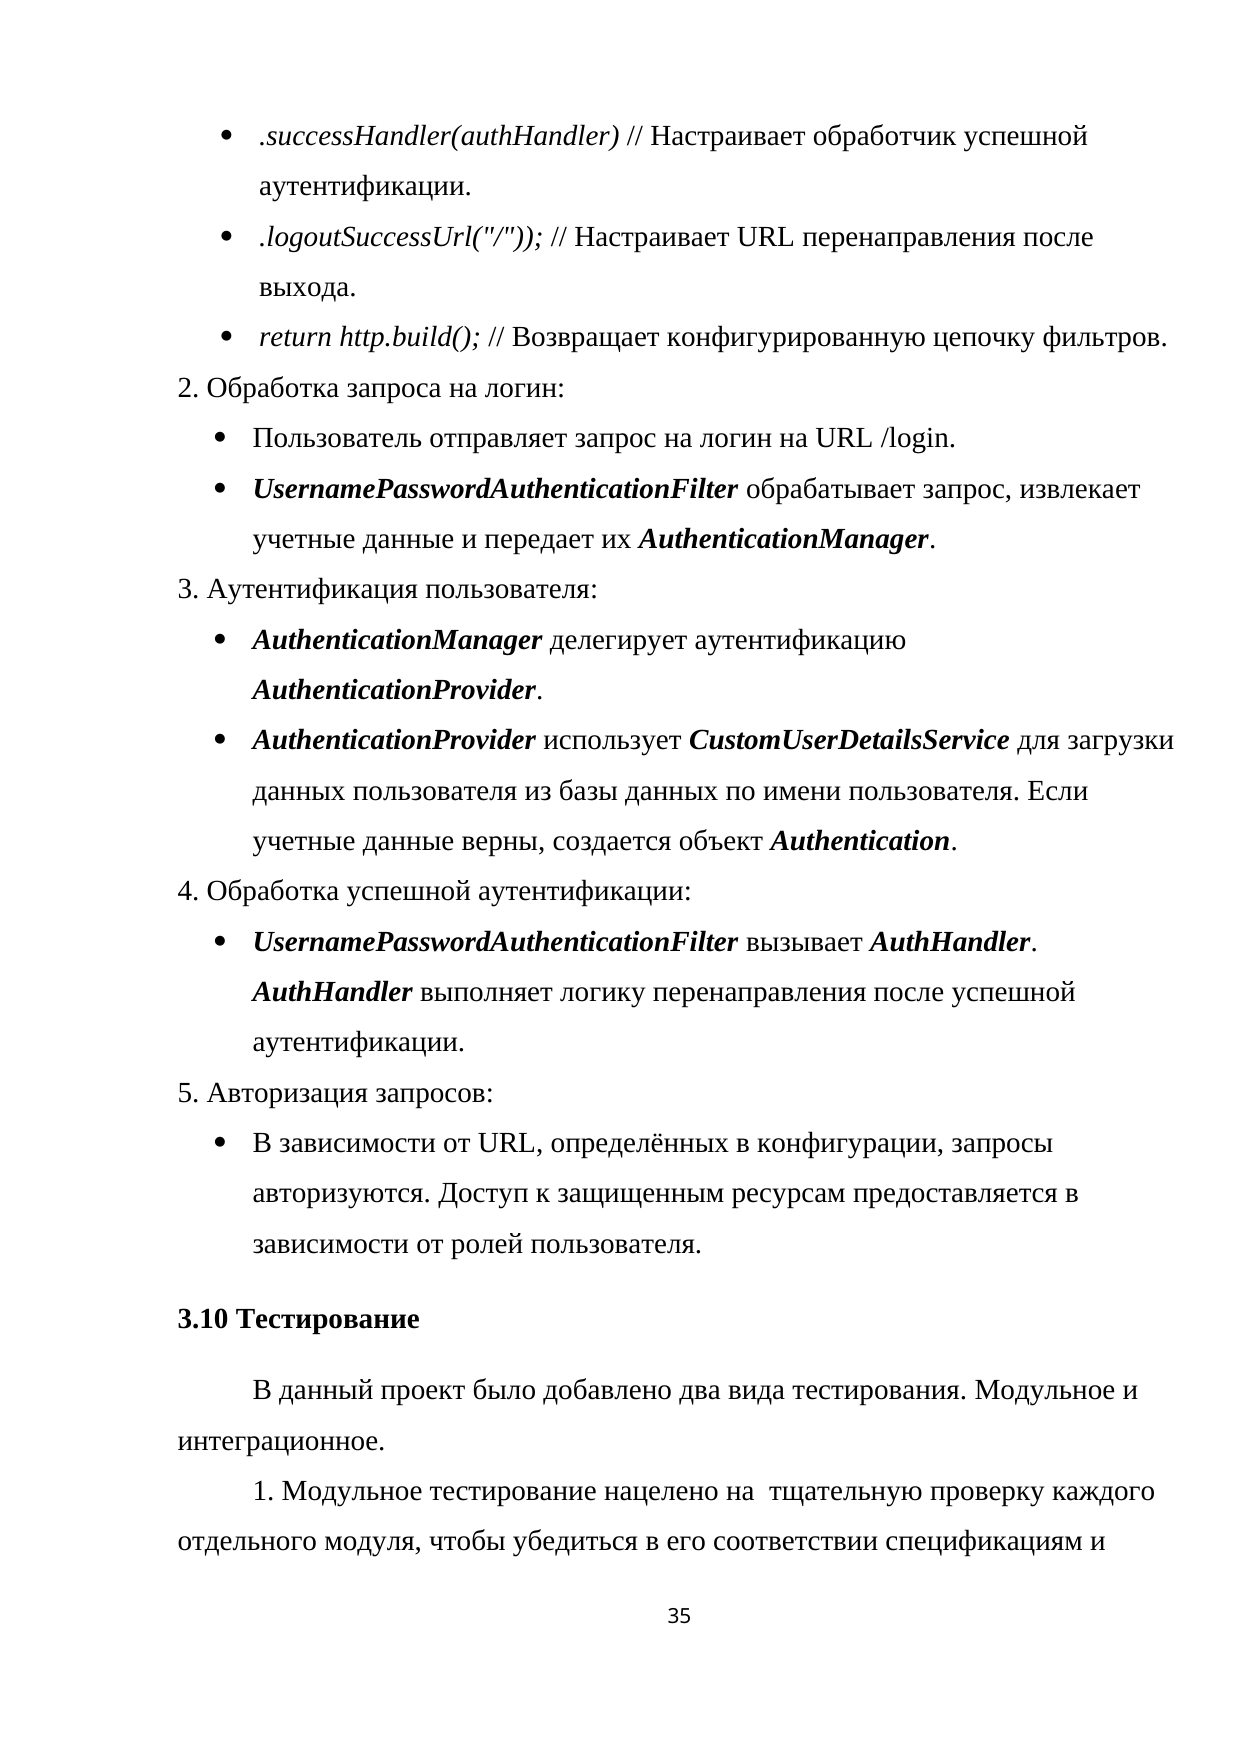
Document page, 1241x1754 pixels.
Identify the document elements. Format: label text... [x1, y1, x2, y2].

list .successHandler(authHandler) // Настраивает обработчик успешной аутентификации. [221, 118, 1181, 202]
text 3. Аутентификация пользователя: [177, 571, 1181, 605]
list UsernamePasswordAuthenticationFilter вызывает AuthHandler. AuthHandler выполняет логику перенаправления после успешной аутентификации. [215, 924, 1181, 1058]
list .logoutSuccessUrl("/")); // Настраивает URL перенаправления после выхода. [221, 219, 1181, 303]
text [177, 1473, 1181, 1557]
list Пользователь отправляет запрос на логин на URL /login. [215, 420, 1181, 454]
list return http.build(); // Возвращает конфигурированную цепочку фильтров. [221, 319, 1181, 353]
text 2. Обработка запроса на логин: [177, 370, 1181, 403]
text 5. Авторизация запросов: [177, 1075, 1181, 1108]
text В данный проект было добавлено два вида тестирования. Модульное и интеграционное. [177, 1372, 1181, 1456]
text 4. Обработка успешной аутентификации: [177, 873, 1181, 907]
text 3.10 Тестирование [177, 1301, 1181, 1335]
list UsernamePasswordAuthenticationFilter обрабатывает запрос, извлекает учетные данные и передает их AuthenticationManager. [215, 471, 1181, 555]
list AuthenticationManager делегирует аутентификацию AuthenticationProvider. [215, 622, 1181, 706]
list В зависимости от URL, определённых в конфигурации, запросы авторизуются. Доступ к защищенным ресурсам предоставляется в зависимости от ролей пользователя. [215, 1125, 1181, 1259]
list AuthenticationProvider использует CustomUserDetailsService для загрузки данных пользователя из базы данных по имени пользователя. Если учетные данные верны, создается объект Authentication. [215, 722, 1181, 857]
